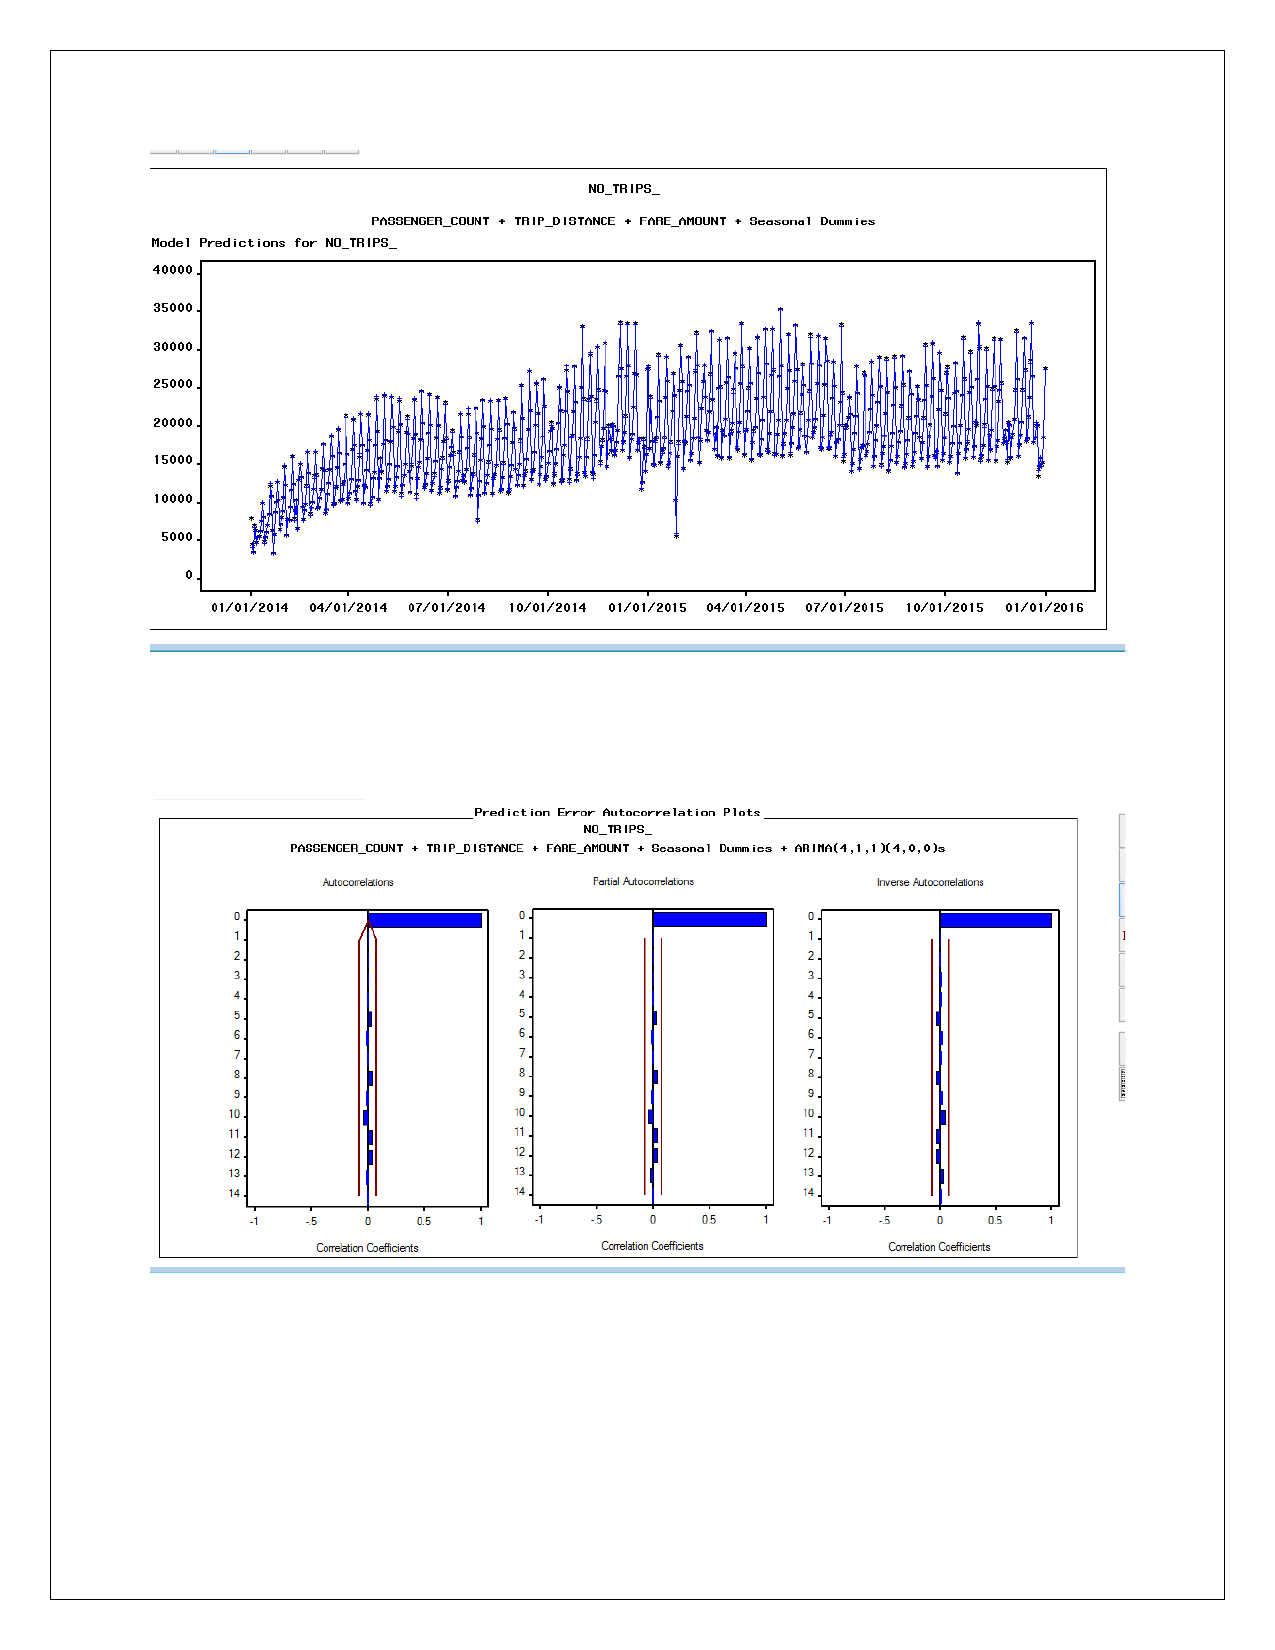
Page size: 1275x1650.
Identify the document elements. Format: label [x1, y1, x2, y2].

picture [150, 150, 1125, 652]
picture [150, 799, 1125, 1273]
